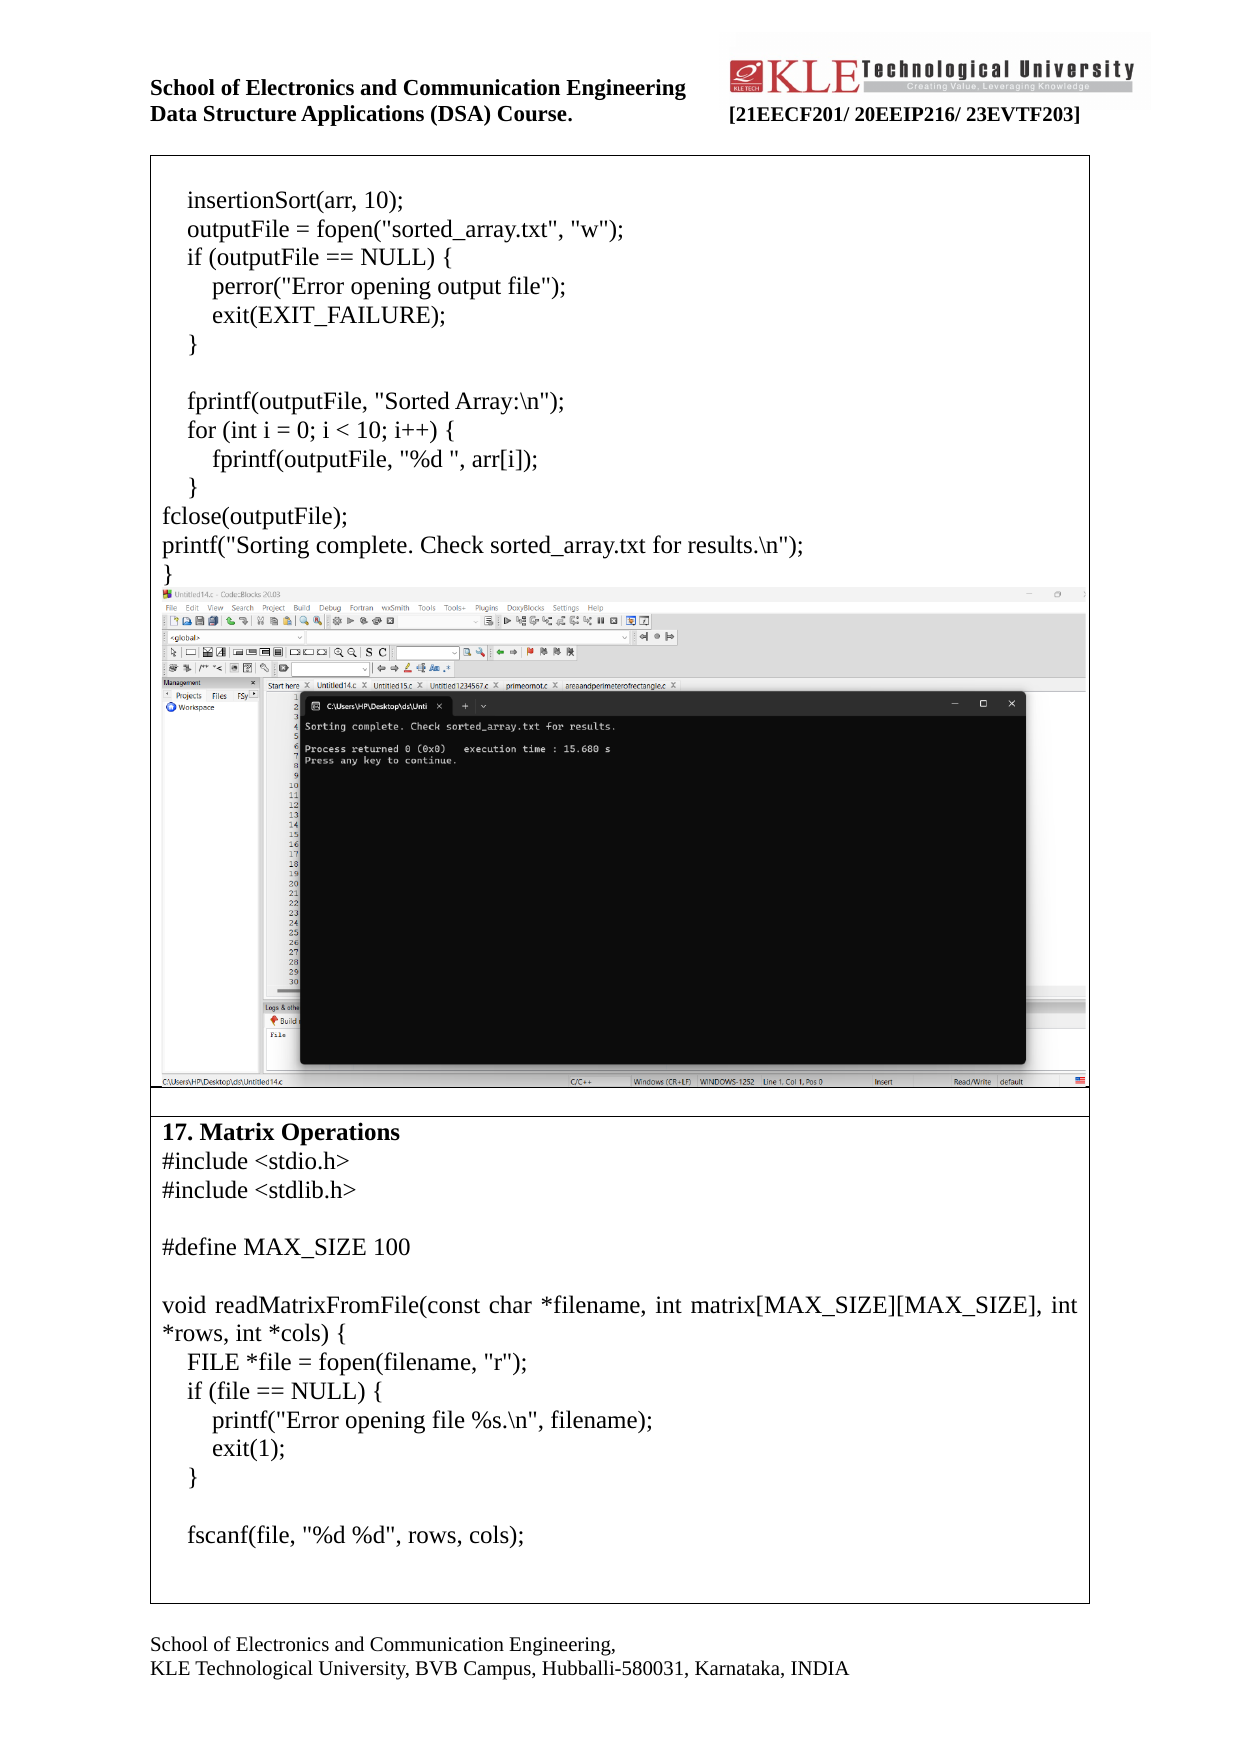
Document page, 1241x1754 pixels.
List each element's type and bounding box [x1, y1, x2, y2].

picture [161, 587, 1086, 1087]
picture [719, 32, 1151, 110]
table_cell [151, 1117, 1089, 1603]
table_cell [151, 156, 1089, 1086]
table_cell [151, 1088, 1089, 1116]
